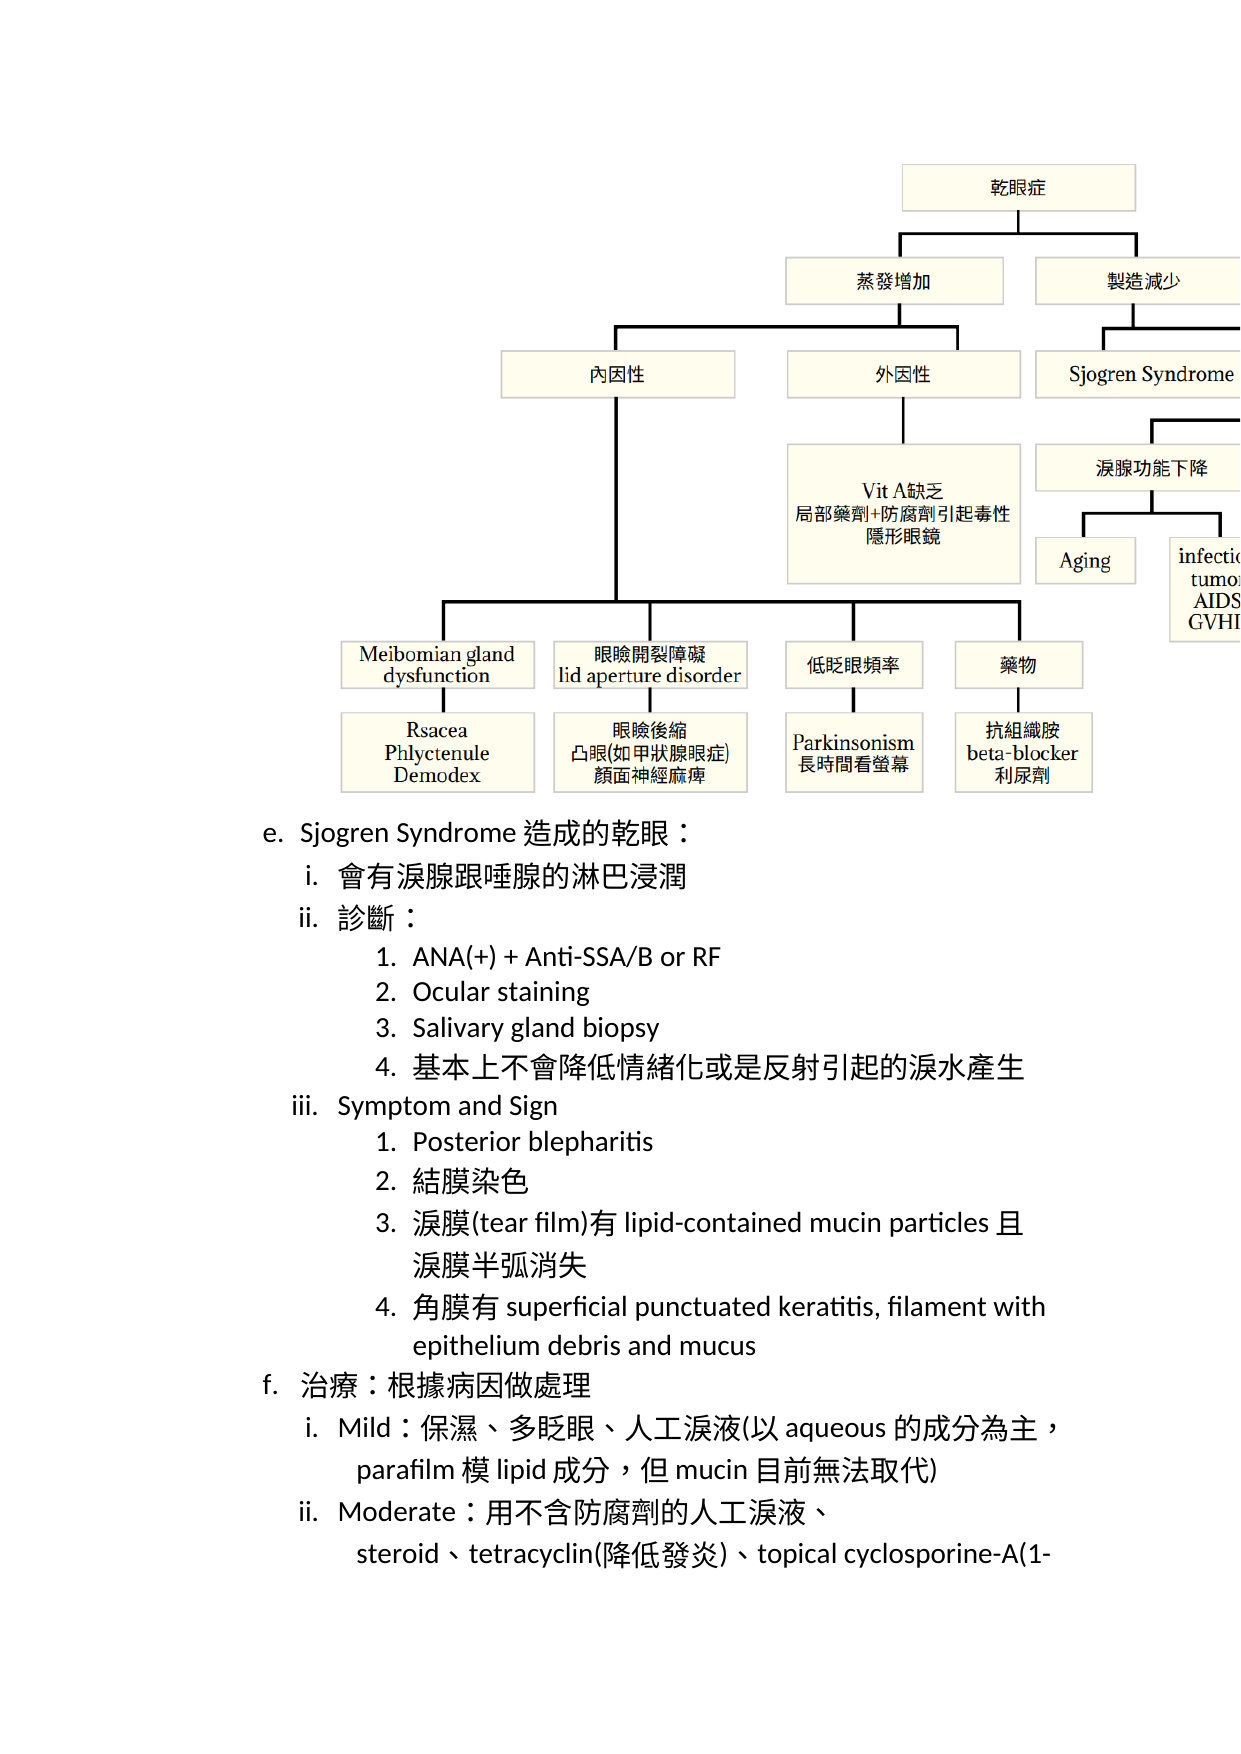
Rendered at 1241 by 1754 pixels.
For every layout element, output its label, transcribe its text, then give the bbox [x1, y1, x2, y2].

list Posterior blepharitis [375, 1123, 1053, 1158]
list 會有淚腺跟唾腺的淋巴浸潤 [319, 853, 1053, 896]
list 診斷： [319, 896, 1053, 938]
list 結膜染色 [375, 1158, 1053, 1201]
list 角膜有superficial punctuated keratitis, filament with epithelium debris and mucus [375, 1285, 1053, 1363]
list Mild：保濕、多眨眼、人工淚液(以aqueous 的成分為主，parafilm模lipid成分，但mucin目前無法取代) [319, 1405, 1053, 1490]
list Sjogren Syndrome 造成的乾眼： [262, 811, 1053, 853]
list 治療：根據病因做處理 [262, 1363, 1053, 1405]
list ANA(+) + Anti-SSA/B or RF [375, 938, 1053, 973]
list 基本上不會降低情緒化或是反射引起的淚水產生 [375, 1045, 1053, 1087]
list Symptom and Sign [319, 1087, 1053, 1123]
list Ocular staining [375, 973, 1053, 1009]
list 淚膜(tear film)有lipid-contained mucin particles且淚膜半弧消失 [375, 1201, 1053, 1285]
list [319, 1490, 1053, 1574]
list Salivary gland biopsy [375, 1009, 1053, 1045]
picture [300, 150, 1241, 811]
